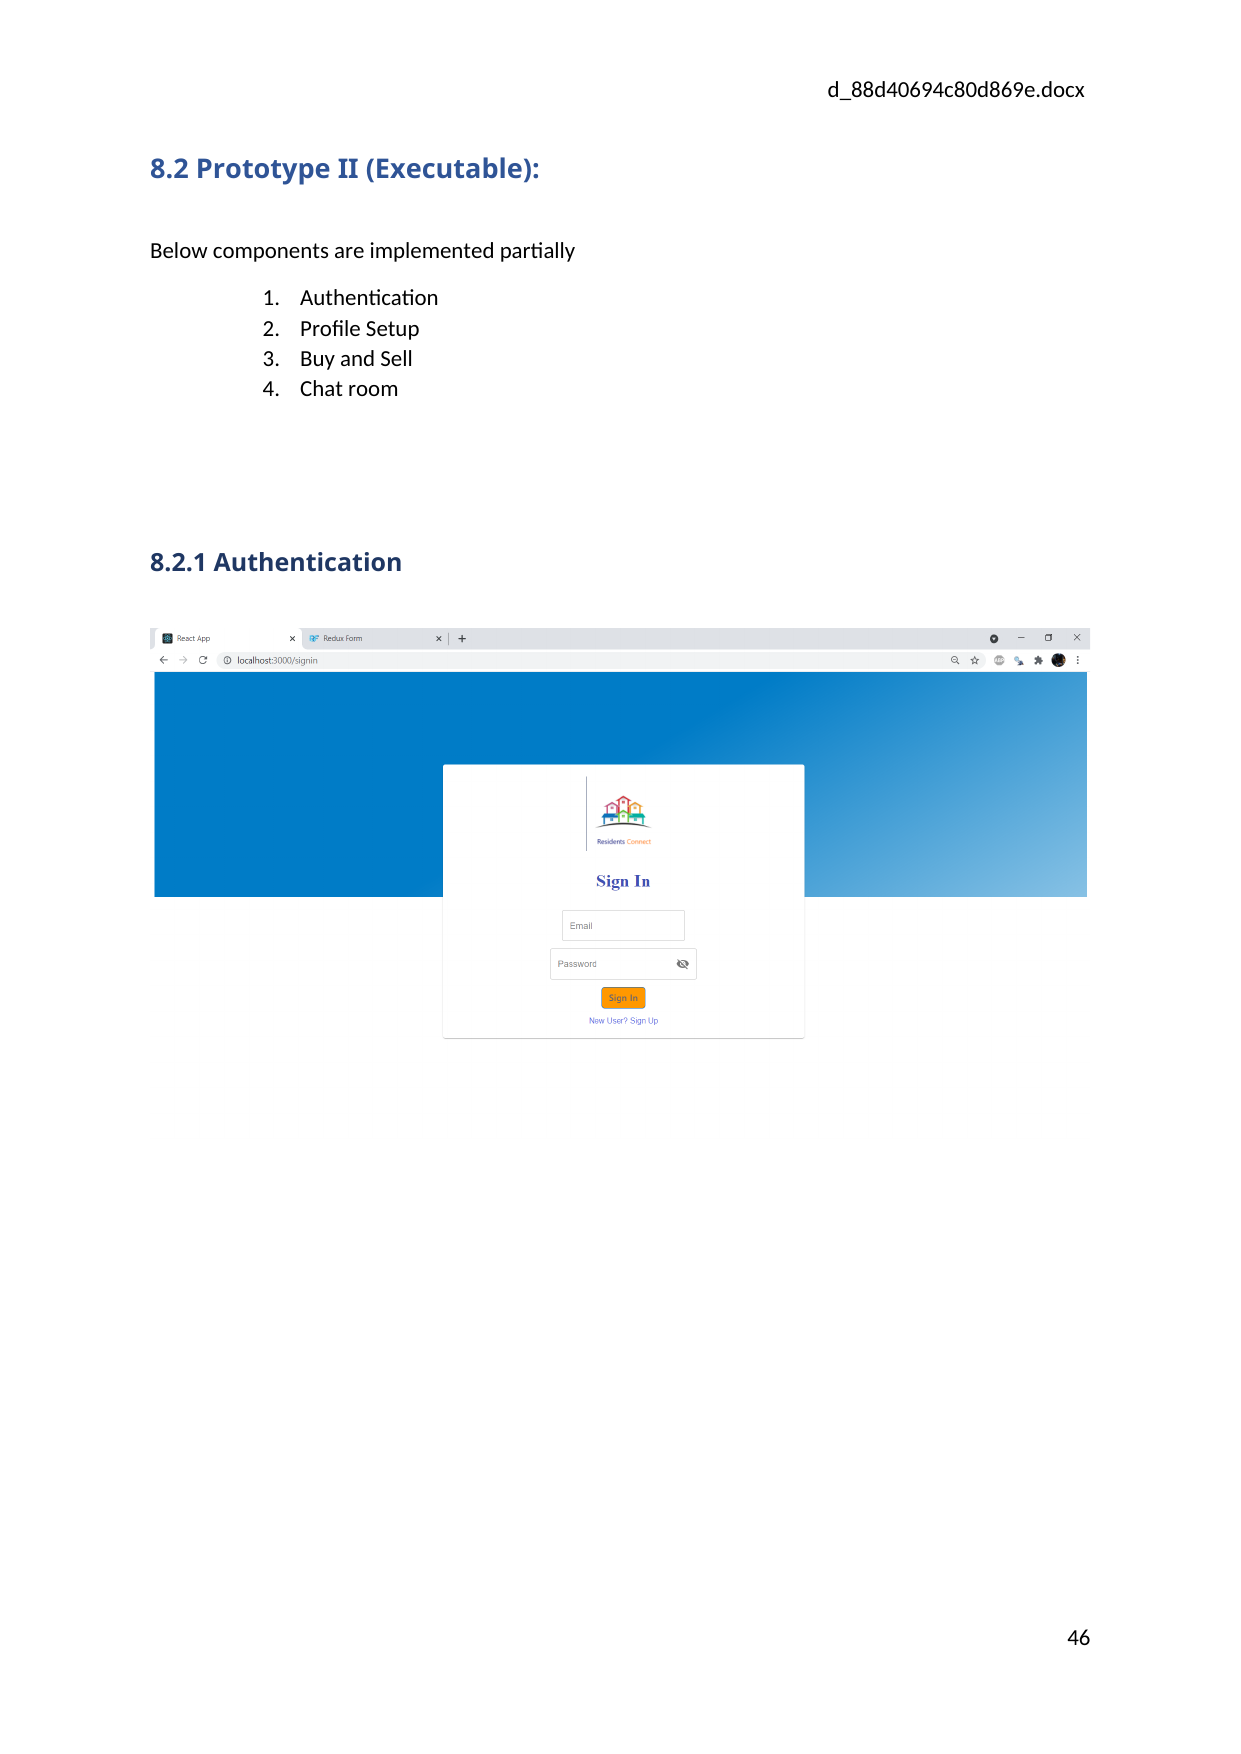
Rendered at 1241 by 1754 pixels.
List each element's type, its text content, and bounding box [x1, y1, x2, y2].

list Chat room [262, 374, 1090, 402]
list Profile Setup [262, 314, 1090, 342]
list Authentication [262, 283, 1090, 312]
subtitle 8.2 Prototype II (Executable): [150, 150, 1090, 187]
subtitle 8.2.1 Authentication [150, 545, 1090, 579]
list Buy and Sell [262, 344, 1090, 372]
picture [150, 628, 1091, 1139]
text Below components are implemented partially [150, 237, 1090, 265]
